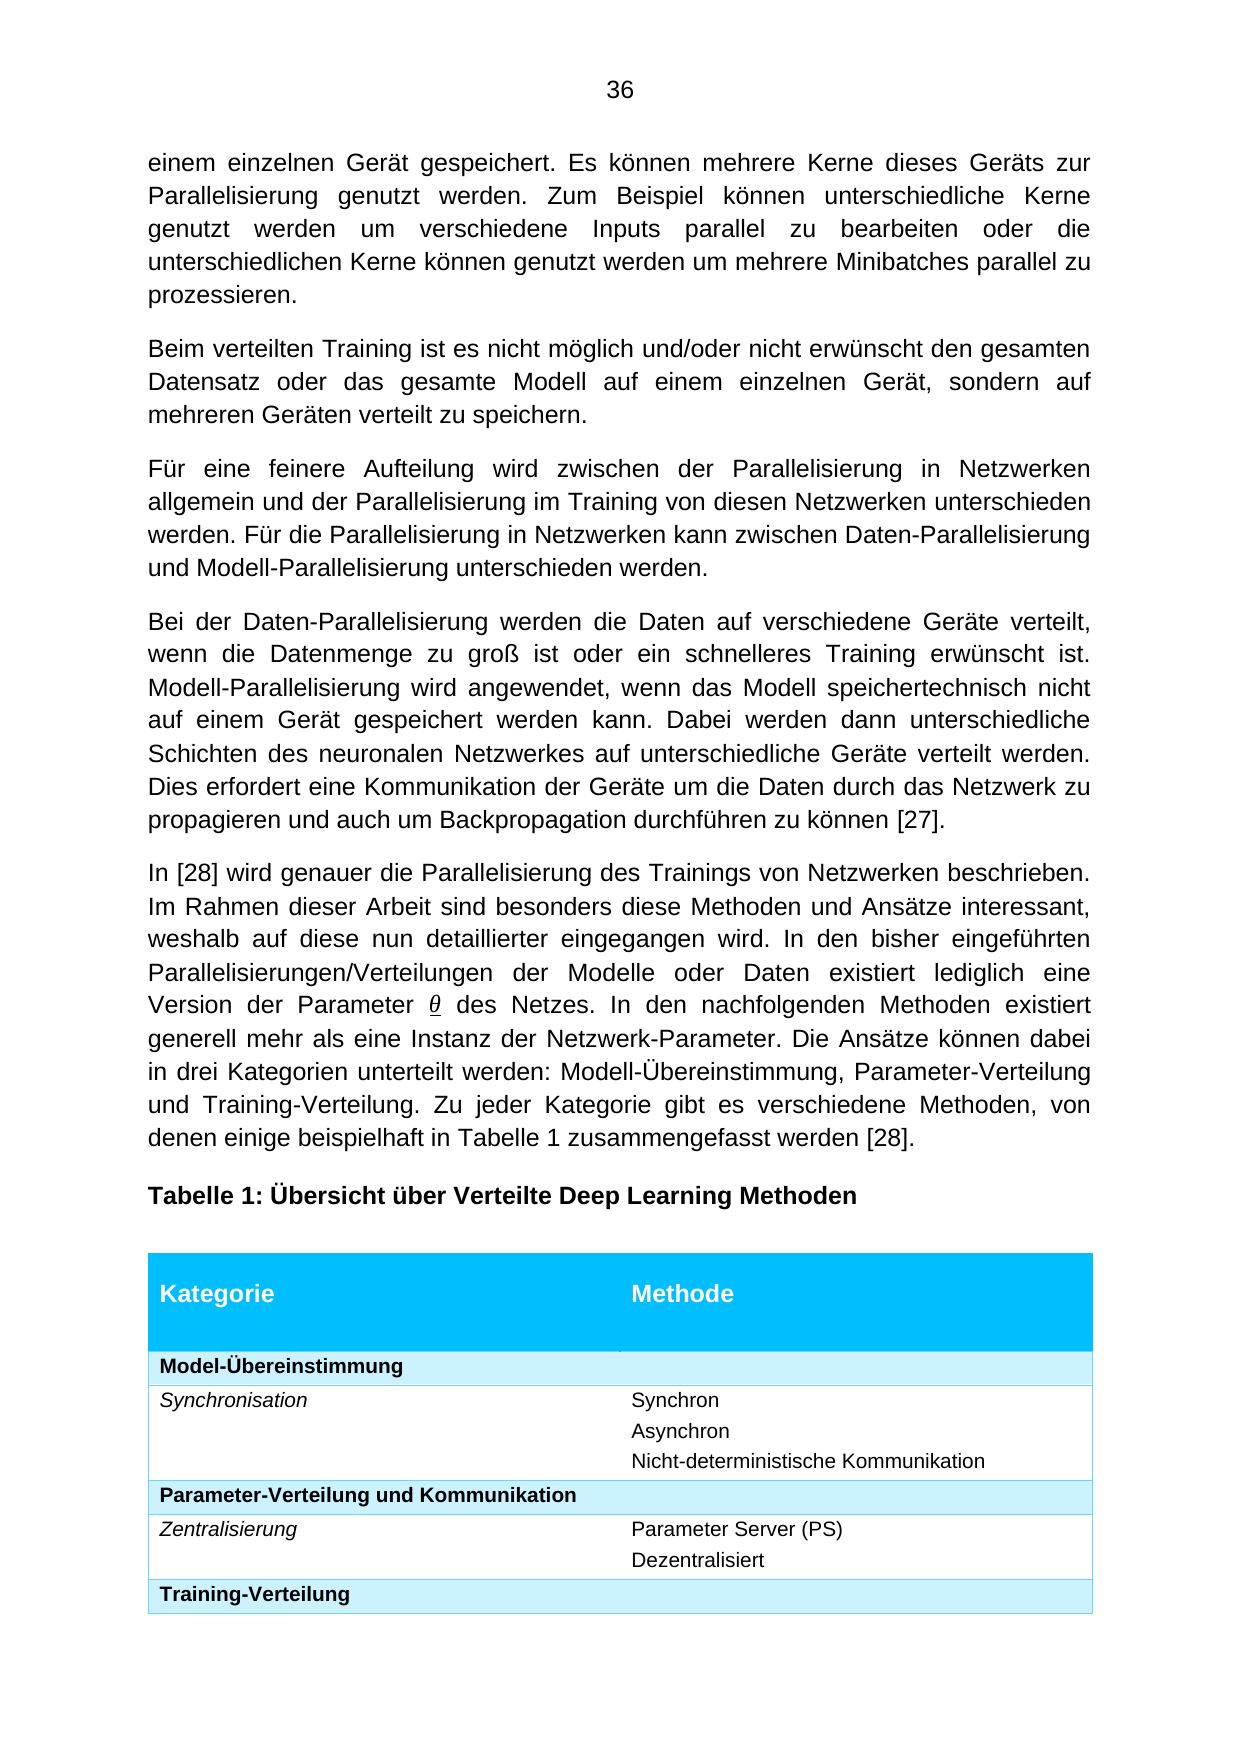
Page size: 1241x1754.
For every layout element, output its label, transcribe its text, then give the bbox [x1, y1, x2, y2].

table_header Methode [621, 1254, 1092, 1351]
table_cell Synchron Asynchron Nicht-deterministische Kommunikation [620, 1386, 1092, 1480]
text Tabelle 1: Übersicht über Verteilte Deep Learning Methoden [148, 1181, 1092, 1209]
text Beim verteilten Training ist es nicht möglich und/oder nicht erwünscht den gesamten Datensatz oder das gesamte Modell auf einem einzelnen Gerät, sondern auf mehreren Geräten verteilt zu speichern. [148, 334, 1092, 428]
table_cell Training-Verteilung [149, 1580, 1092, 1613]
table_cell Zentralisierung [149, 1515, 620, 1579]
text In wird genauer die Parallelisierung des Trainings von Netzwerken beschrieben. Im Rahmen dieser Arbeit sind besonders diese Methoden und Ansätze interessant, weshalb auf diese nun detaillierter eingegangen wird. In den bisher eingeführten Parallelisierungen/Verteilungen der Modelle oder Daten existiert lediglich eine Version der Parameter des Netzes. In den nachfolgenden Methoden existiert generell mehr als eine Instanz der Netzwerk-Parameter. Die Ansätze können dabei in drei Kategorien unterteilt werden: Modell-Übereinstimmung, Parameter-Verteilung und Training-Verteilung. Zu jeder Kategorie gibt es verschiedene Methoden, von denen einige beispielhaft in Tabelle 1 zusammengefasst werden. [148, 858, 1092, 1151]
table_cell Parameter Server (PS) Dezentralisiert [620, 1515, 1092, 1579]
table_header Kategorie [149, 1254, 619, 1351]
table_cell Parameter-Verteilung und Kommunikation [149, 1481, 1092, 1514]
text Für eine feinere Aufteilung wird zwischen der Parallelisierung in Netzwerken allgemein und der Parallelisierung im Training von diesen Netzwerken unterschieden werden. Für die Parallelisierung in Netzwerken kann zwischen Daten-Parallelisierung und Modell-Parallelisierung unterschieden werden. [148, 453, 1092, 581]
table_cell Model-Übereinstimmung [149, 1352, 1092, 1384]
table_cell Synchronisation [149, 1386, 620, 1480]
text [148, 148, 1092, 308]
text Bei der Daten-Parallelisierung werden die Daten auf verschiedene Geräte verteilt, wenn die Datenmenge zu groß ist oder ein schnelleres Training erwünscht ist. Modell-Parallelisierung wird angewendet, wenn das Modell speichertechnisch nicht auf einem Gerät gespeichert werden kann. Dabei werden dann unterschiedliche Schichten des neuronalen Netzwerkes auf unterschiedliche Geräte verteilt werden. Dies erfordert eine Kommunikation der Geräte um die Daten durch das Netzwerk zu propagieren und auch um Backpropagation durchführen zu können. [148, 606, 1092, 833]
